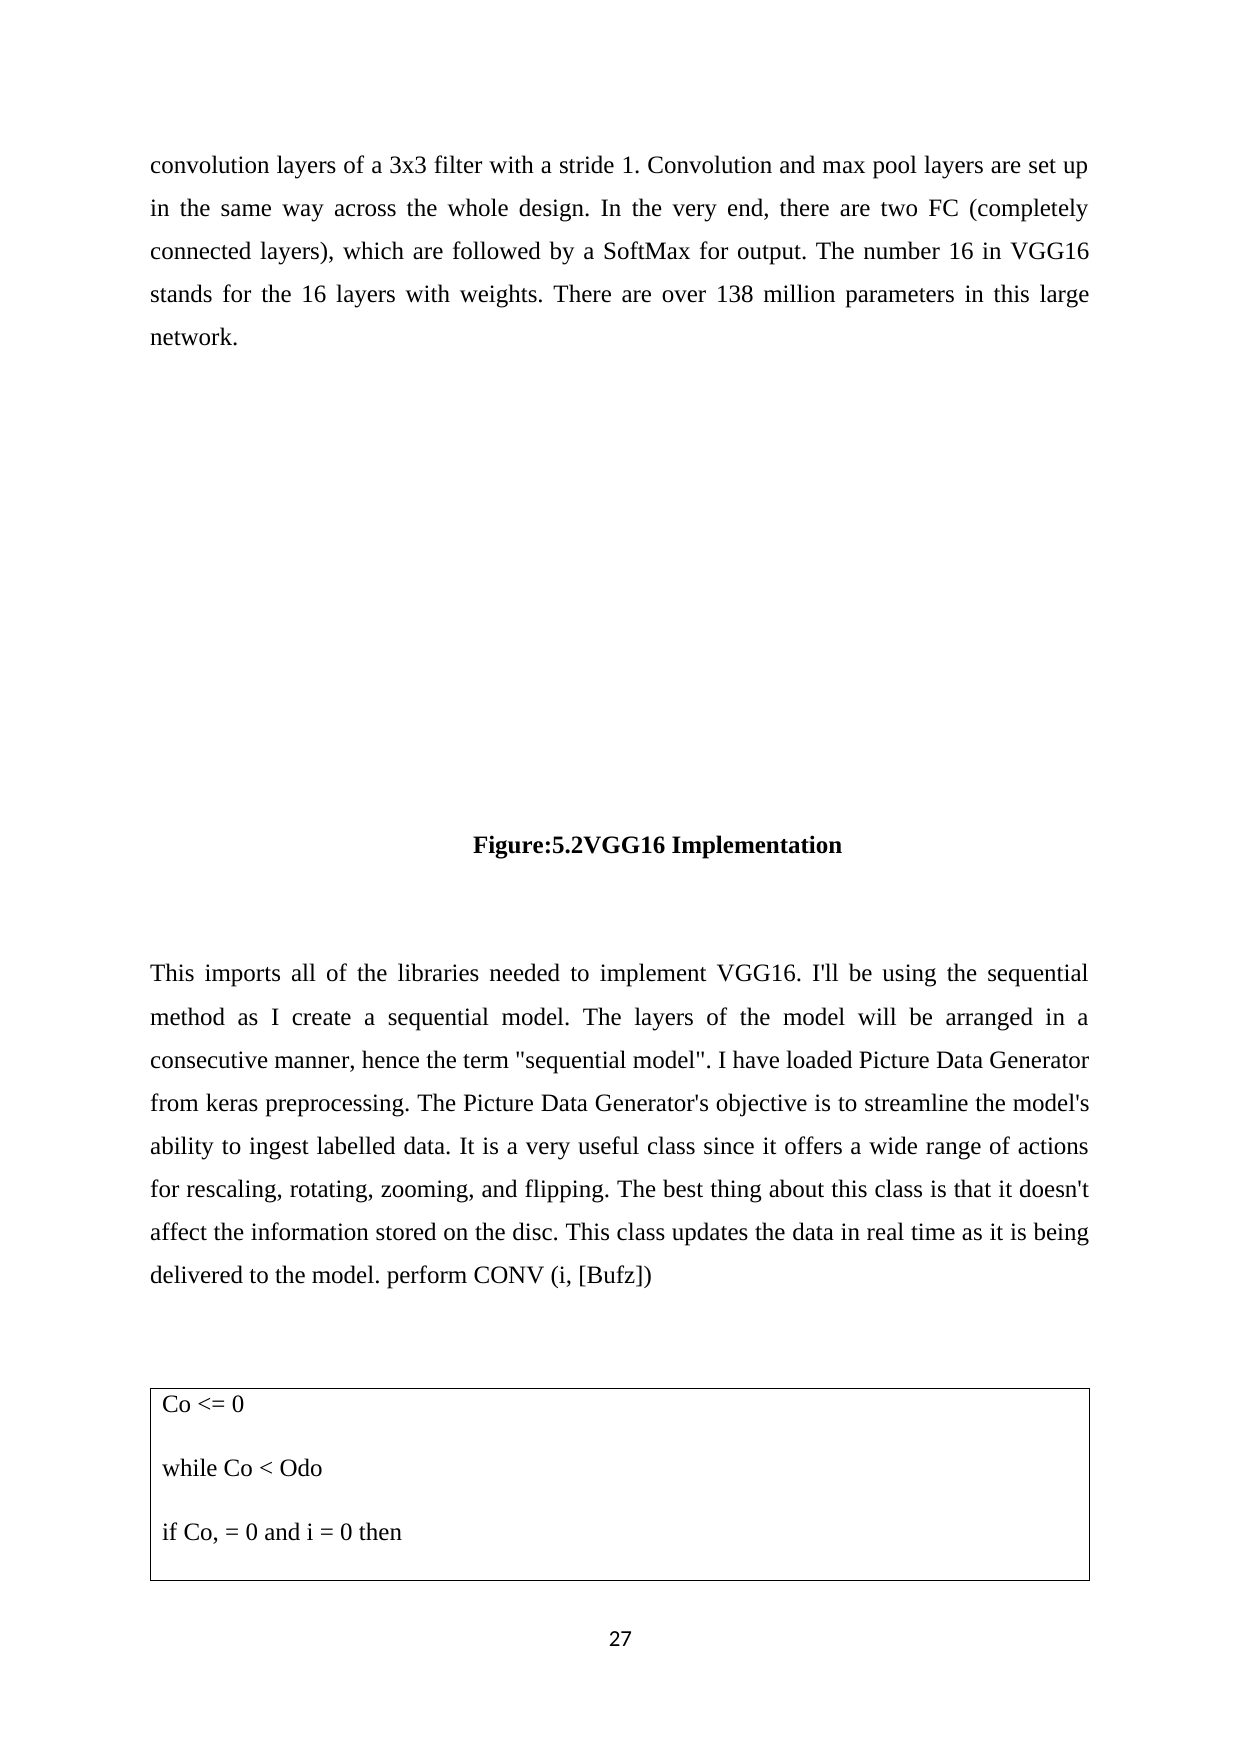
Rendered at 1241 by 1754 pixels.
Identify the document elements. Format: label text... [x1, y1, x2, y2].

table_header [151, 1389, 1089, 1580]
text This imports all of the libraries needed to implement VGG16. I'll be using the sequential method as I create a sequential model. The layers of the model will be arranged in a consecutive manner, hence the term "sequential model". I have loaded Picture Data Generator from keras preprocessing. The Picture Data Generator's objective is to streamline the model's ability to ingest labelled data. It is a very useful class since it offers a wide range of actions for rescaling, rotating, zooming, and flipping. The best thing about this class is that it doesn't affect the information stored on the disc. This class updates the data in real time as it is being delivered to the model. perform CONV (i, [Bufz]) [150, 958, 1090, 1289]
text Figure:5.2VGG16 Implementation [150, 831, 1090, 859]
